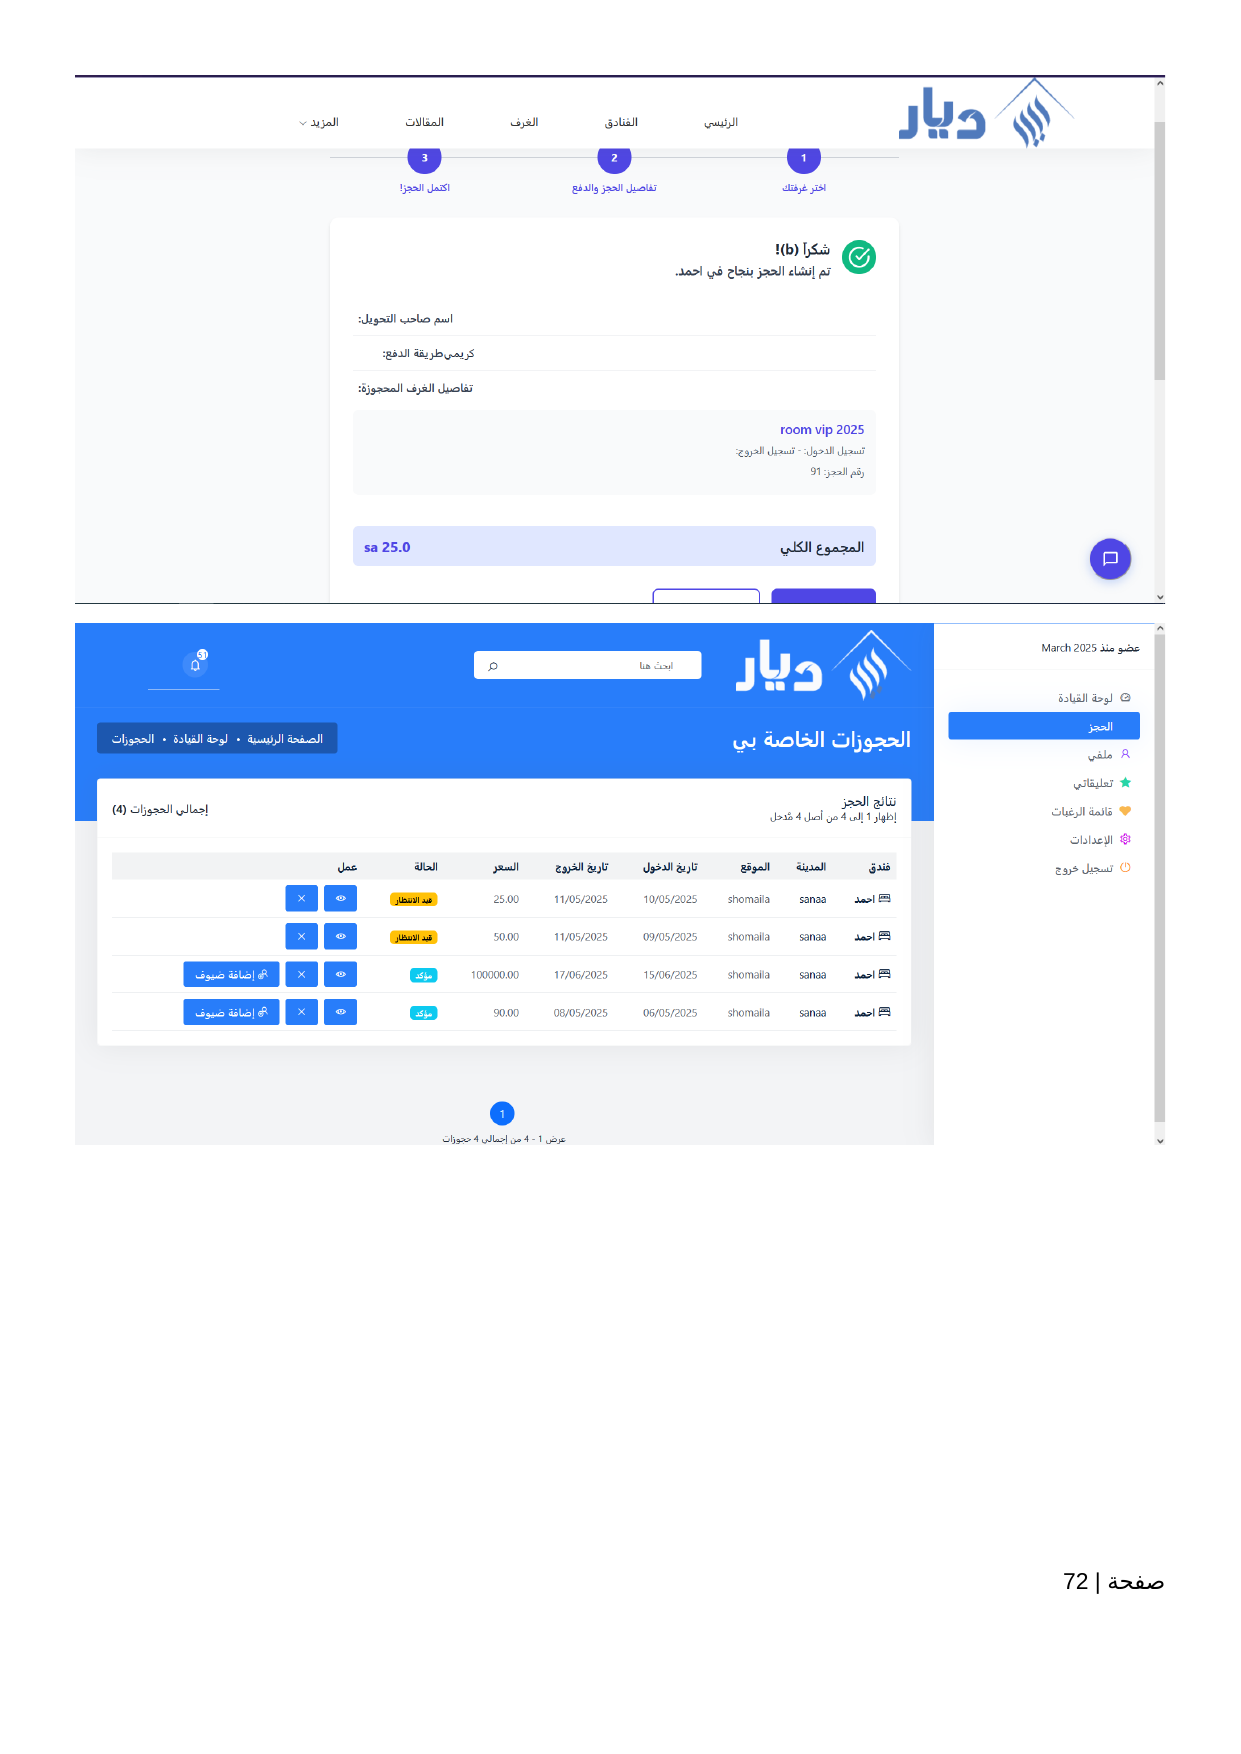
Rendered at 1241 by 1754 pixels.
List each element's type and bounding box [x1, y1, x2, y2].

picture [75, 623, 1166, 1145]
picture [75, 75, 1166, 604]
